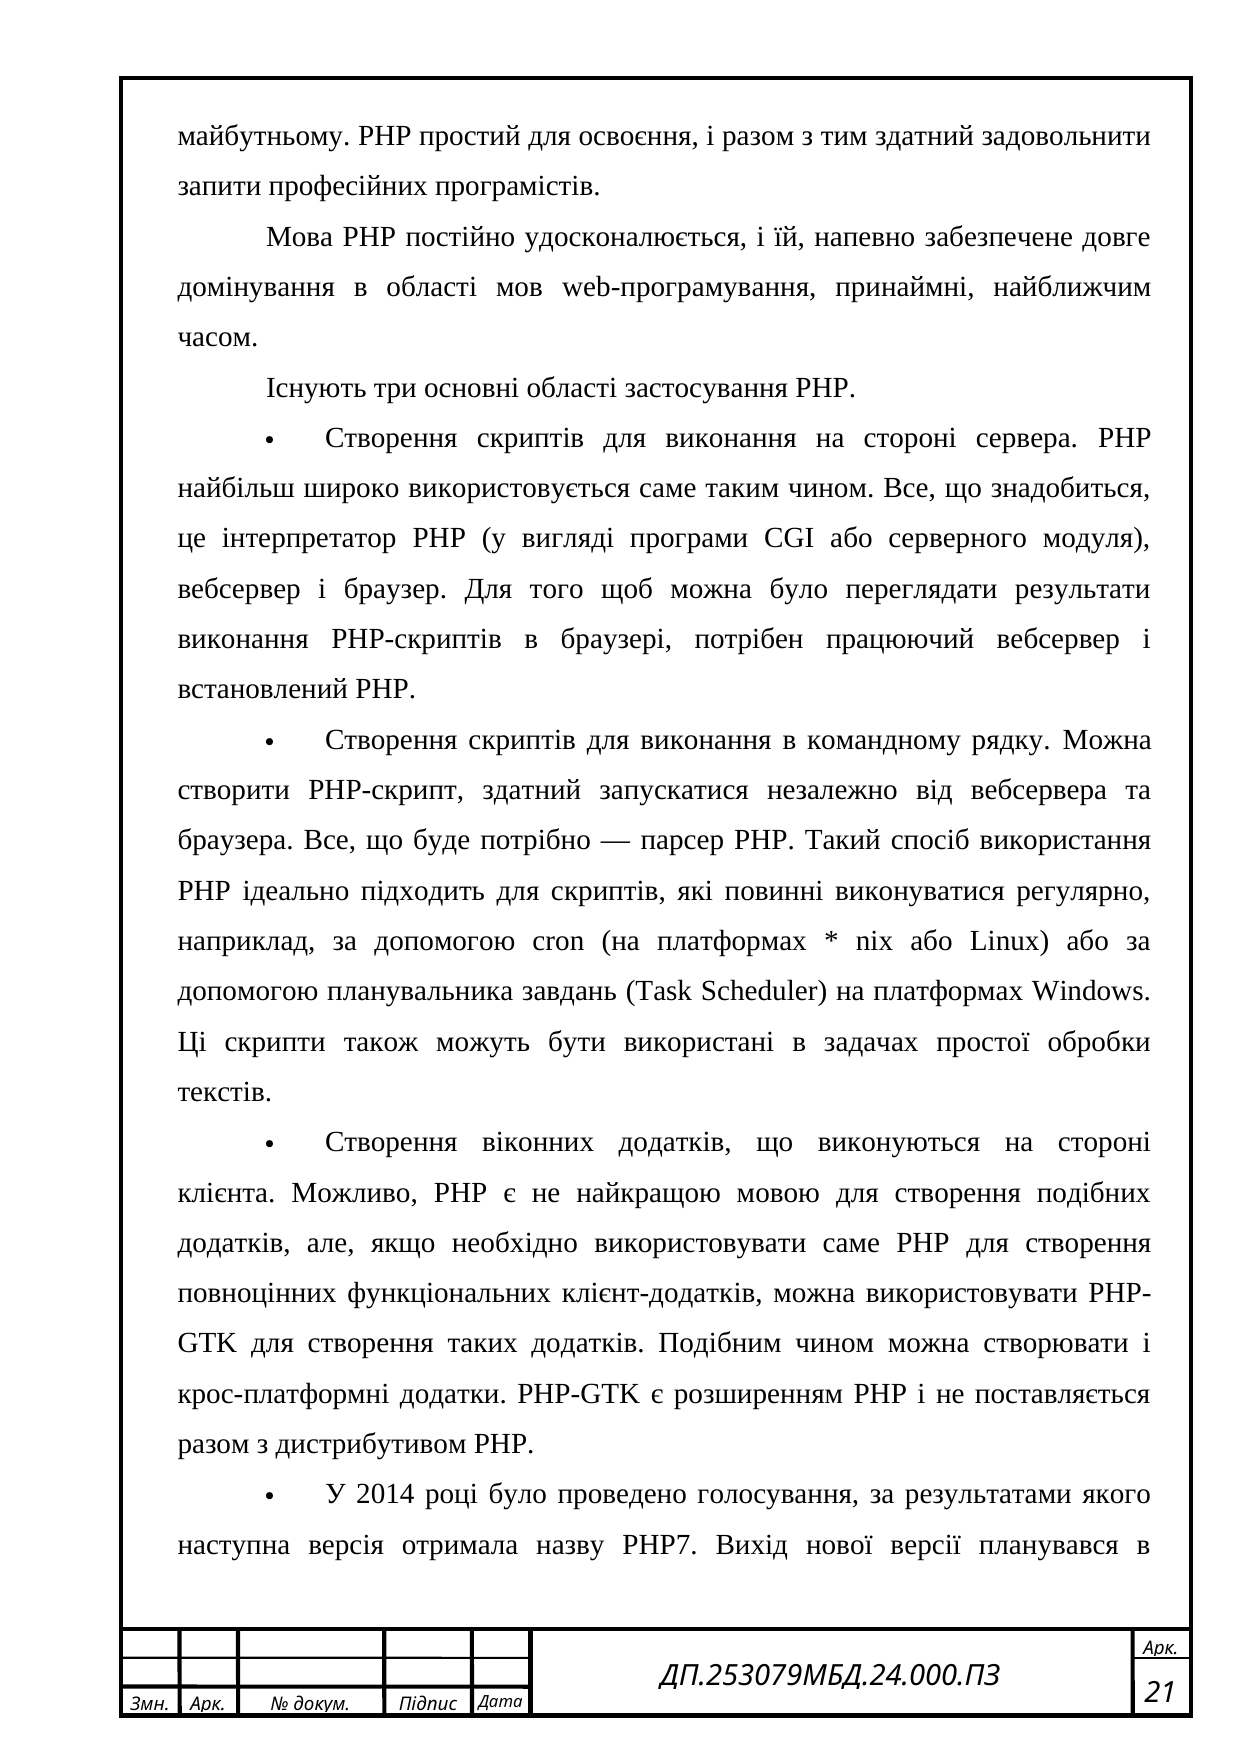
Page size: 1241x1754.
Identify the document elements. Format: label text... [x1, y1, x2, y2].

list Створення скриптів для виконання в командному рядку. Можна створити PHP-скрипт, здатний запускатися незалежно від вебсервера та браузера. Все, що буде потрібно ― парсер PHP. Такий спосіб використання PHP ідеально підходить для скриптів, які повинні виконуватися регулярно, наприклад, за допомогою cron (на платформах * nix або Linux) або за допомогою планувальника завдань (Task Scheduler) на платформах Windows. Ці скрипти також можуть бути використані в задачах простої обробки текстів. [177, 722, 1152, 1108]
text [177, 118, 1152, 202]
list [177, 1477, 1152, 1560]
text Існують три основні області застосування PHP. [177, 370, 1152, 403]
list Створення віконних додатків, що виконуються на стороні клієнта. Можливо, PHP є не найкращою мовою для створення подібних додатків, але, якщо необхідно використовувати саме PHP для створення повноцінних функціональних клієнт-додатків, можна використовувати PHP-GTK для створення таких додатків. Подібним чином можна створювати і крос-платформні додатки. PHP-GTK є розширенням PHP і не поставляється разом з дистрибутивом PHP. [177, 1124, 1152, 1460]
list Створення скриптів для виконання на стороні сервера. PHP найбільш широко використовується саме таким чином. Все, що знадобиться, це інтерпретатор PHP (у вигляді програми CGI або серверного модуля), вебсервер і браузер. Для того щоб можна було переглядати результати виконання PHP-скриптів в браузері, потрібен працюючий вебсервер і встановлений PHP. [177, 420, 1152, 705]
text Мова PHP постійно удосконалюється, і їй, напевно забезпечене довге домінування в області мов web-програмування, принаймні, найближчим часом. [177, 219, 1152, 353]
